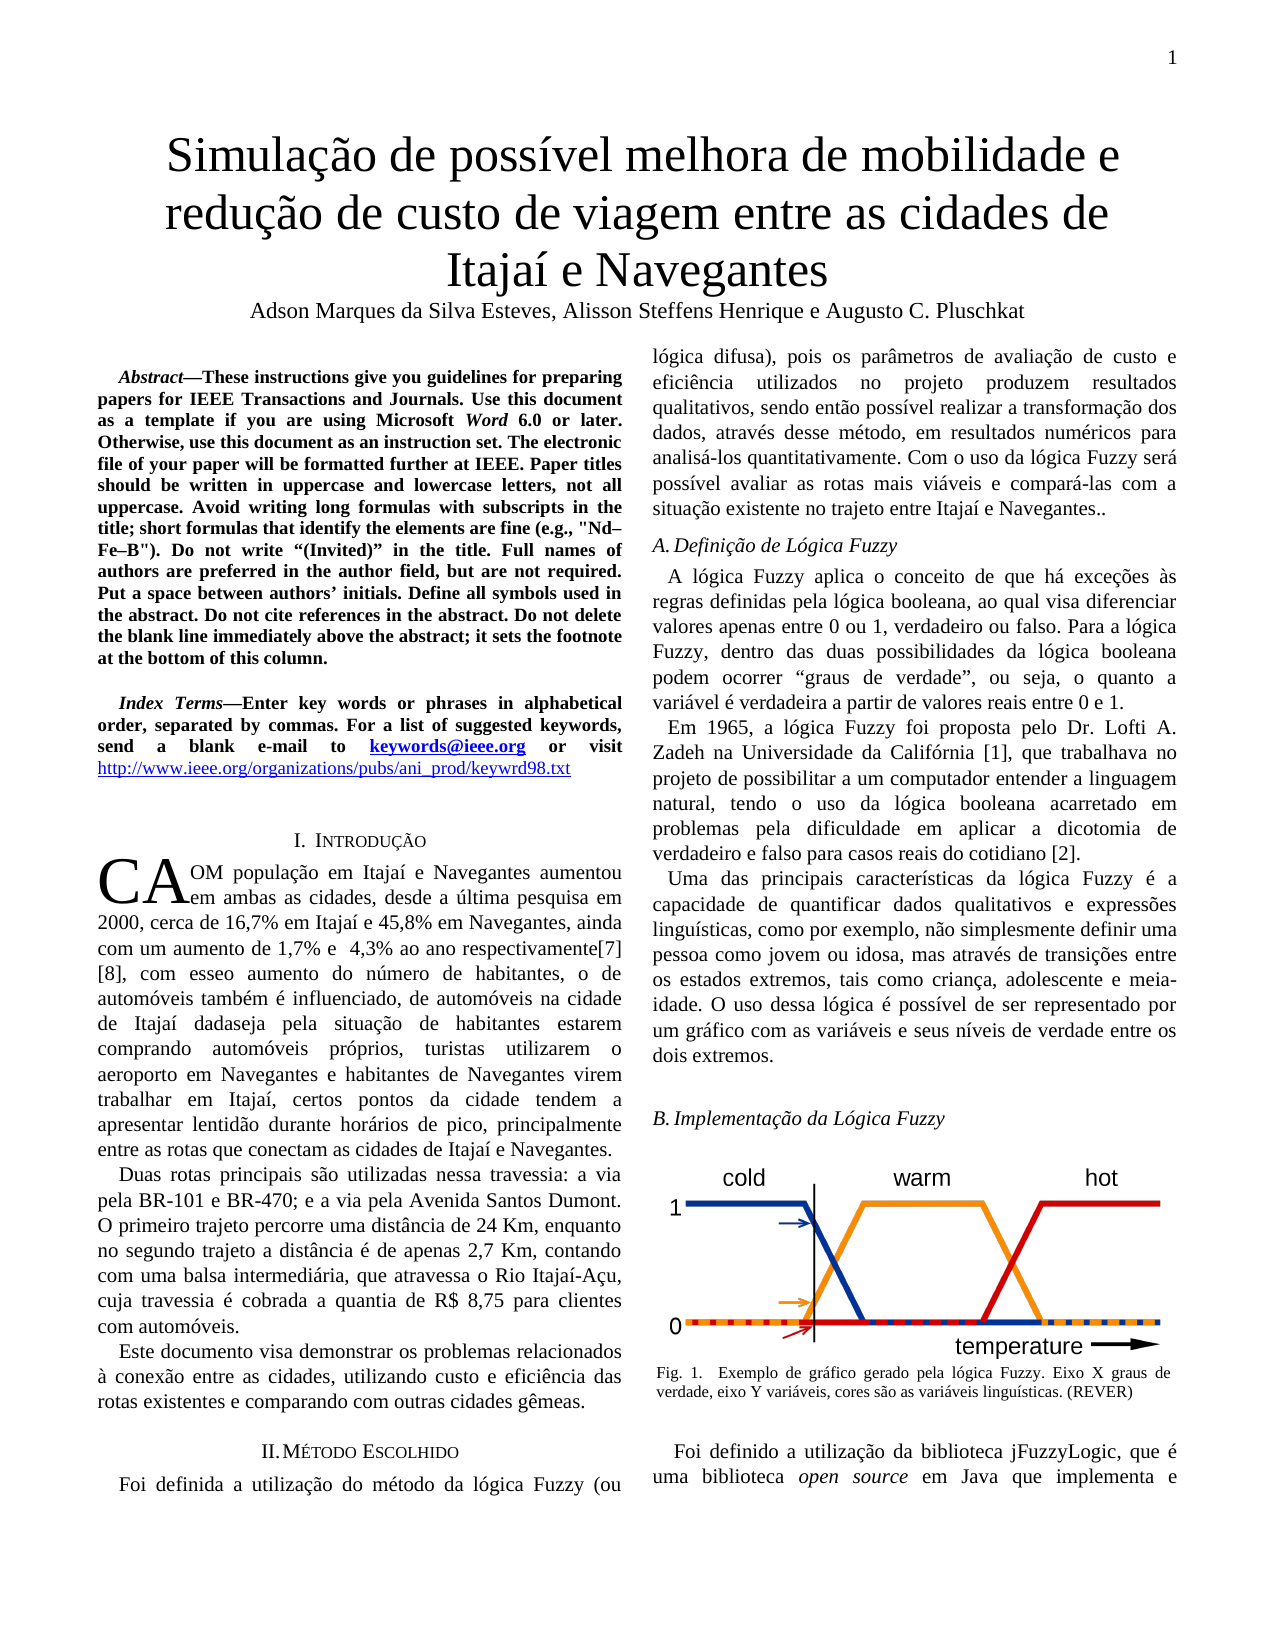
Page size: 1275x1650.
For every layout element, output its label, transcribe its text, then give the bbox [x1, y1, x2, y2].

text aumento do número pela situação de habitantes estarem comprando automóveis próprios, turistas utilizarem o aeroporto em Navegantes e habitantes de Navegantes virem trabalhar em Itajaí, certos pontos da cidade tendem a apresentar lentidão durante horários de pico, principalmente entre as rotas que conectam as cidades de Itajaí e Navegantes. [97, 860, 622, 1161]
text Duas rotas principais são utilizadas nessa travessia: a via pela BR-101 e BR-470; e a via pela Avenida Santos Dumont. O primeiro trajeto percorre uma distância de 24 Km, enquanto no segundo trajeto a distância é de apenas 2,7 Km, contando com uma balsa intermediária, que atravessa o Rio Itajaí-Açu, cuja travessia é cobrada a quantia de R$ 8,75 para clientes com automóveis. [97, 1162, 622, 1338]
text Uma das principais características da lógica Fuzzy é a capacidade de quantificar dados qualitativos e expressões linguísticas, como por exemplo, não simplesmente definir uma pessoa como jovem ou idosa, mas através de transições entre os estados extremos, tais como criança, adolescente e meia-idade. O uso dessa lógica é possível de ser representado por um gráfico com as variáveis e seus níveis de verdade entre os dois extremos. [652, 866, 1177, 1067]
subtitle Definição de Lógica Fuzzy [652, 533, 1177, 557]
text Index Terms—Enter key words or phrases in alphabetical order, separated by commas. For a list of suggested keywords, send a blank e-mail to keywords@ieee.org or visit http://www.ieee.org/organizations/pubs/ani_prod/keywrd98.txt [97, 692, 622, 778]
text A lógica Fuzzy aplica o conceito de que há exceções às regras definidas pela lógica booleana, ao qual visa diferenciar valores apenas entre 0 ou 1, verdadeiro ou falso. Para a lógica Fuzzy, dentro das duas possibilidades da lógica booleana podem ocorrer “graus de verdade”, ou seja, o quanto a variável é verdadeira a partir de valores reais entre 0 e 1. [652, 564, 1177, 714]
subtitle Implementação da Lógica Fuzzy [652, 1106, 1177, 1130]
text Adson Marques da Silva Esteves, Alisson Steffens Henrique e Augusto C. Pluschkat [150, 297, 1125, 324]
text Foi definida a utilização do método da lógica Fuzzy (ou lógica difusa), pois os parâmetros de avaliação de custo e eficiência utilizados no projeto produzem resultados qualitativos, sendo então possível realizar a transformação dos dados, através desse método, em resultados numéricos para analisá-los quantitativamente. Com o uso da lógica Fuzzy será possível avaliar as rotas mais viáveis e compará-las com a situação existente no trajeto entre Itajaí e Navegantes.. [652, 105, 1177, 520]
subtitle Introdução [97, 827, 622, 852]
text Abstract—These instructions give you guidelines for preparing papers for IEEE Transactions and Journals. Use this document as a template if you are using Microsoft Word 6.0 or later. Otherwise, use this document as an instruction set. The electronic file of your paper will be formatted further at IEEE. Paper titles should be written in uppercase and lowercase letters, not all uppercase. Avoid writing long formulas with subscripts in the title; short formulas that identify the elements are fine (e.g., "Nd–Fe–B"). Do not write “(Invited)” in the title. Full names of authors are preferred in the author field, but are not required. Put a space between authors’ initials. Define all symbols used in the abstract. Do not cite references in the abstract. Do not delete the blank line immediately above the abstract; it sets the footnote at the bottom of this column. [97, 366, 622, 668]
subtitle Método Escolhido [97, 1439, 622, 1463]
text Em 1965, a lógica Fuzzy foi proposta pelo Dr. Lofti A. Zadeh na Universidade da Califórnia [1], que trabalhava no projeto de possibilitar a um computador entender a linguagem natural, tendo o uso da lógica booleana acarretado em problemas pela dificuldade em aplicar a dicotomia de verdadeiro e falso para casos reais do cotidiano [2]. [652, 715, 1177, 865]
picture [656, 1153, 1172, 1363]
title Simulação de possível melhora de mobilidade e redução de custo de viagem entre as cidades de Itajaí e Navegantes [150, 125, 1125, 297]
text Este documento visa demonstrar os problemas relacionados à conexão entre as cidades, utilizando custo e eficiência das rotas existentes e comparando com outras cidades gêmeas. [97, 1339, 622, 1413]
